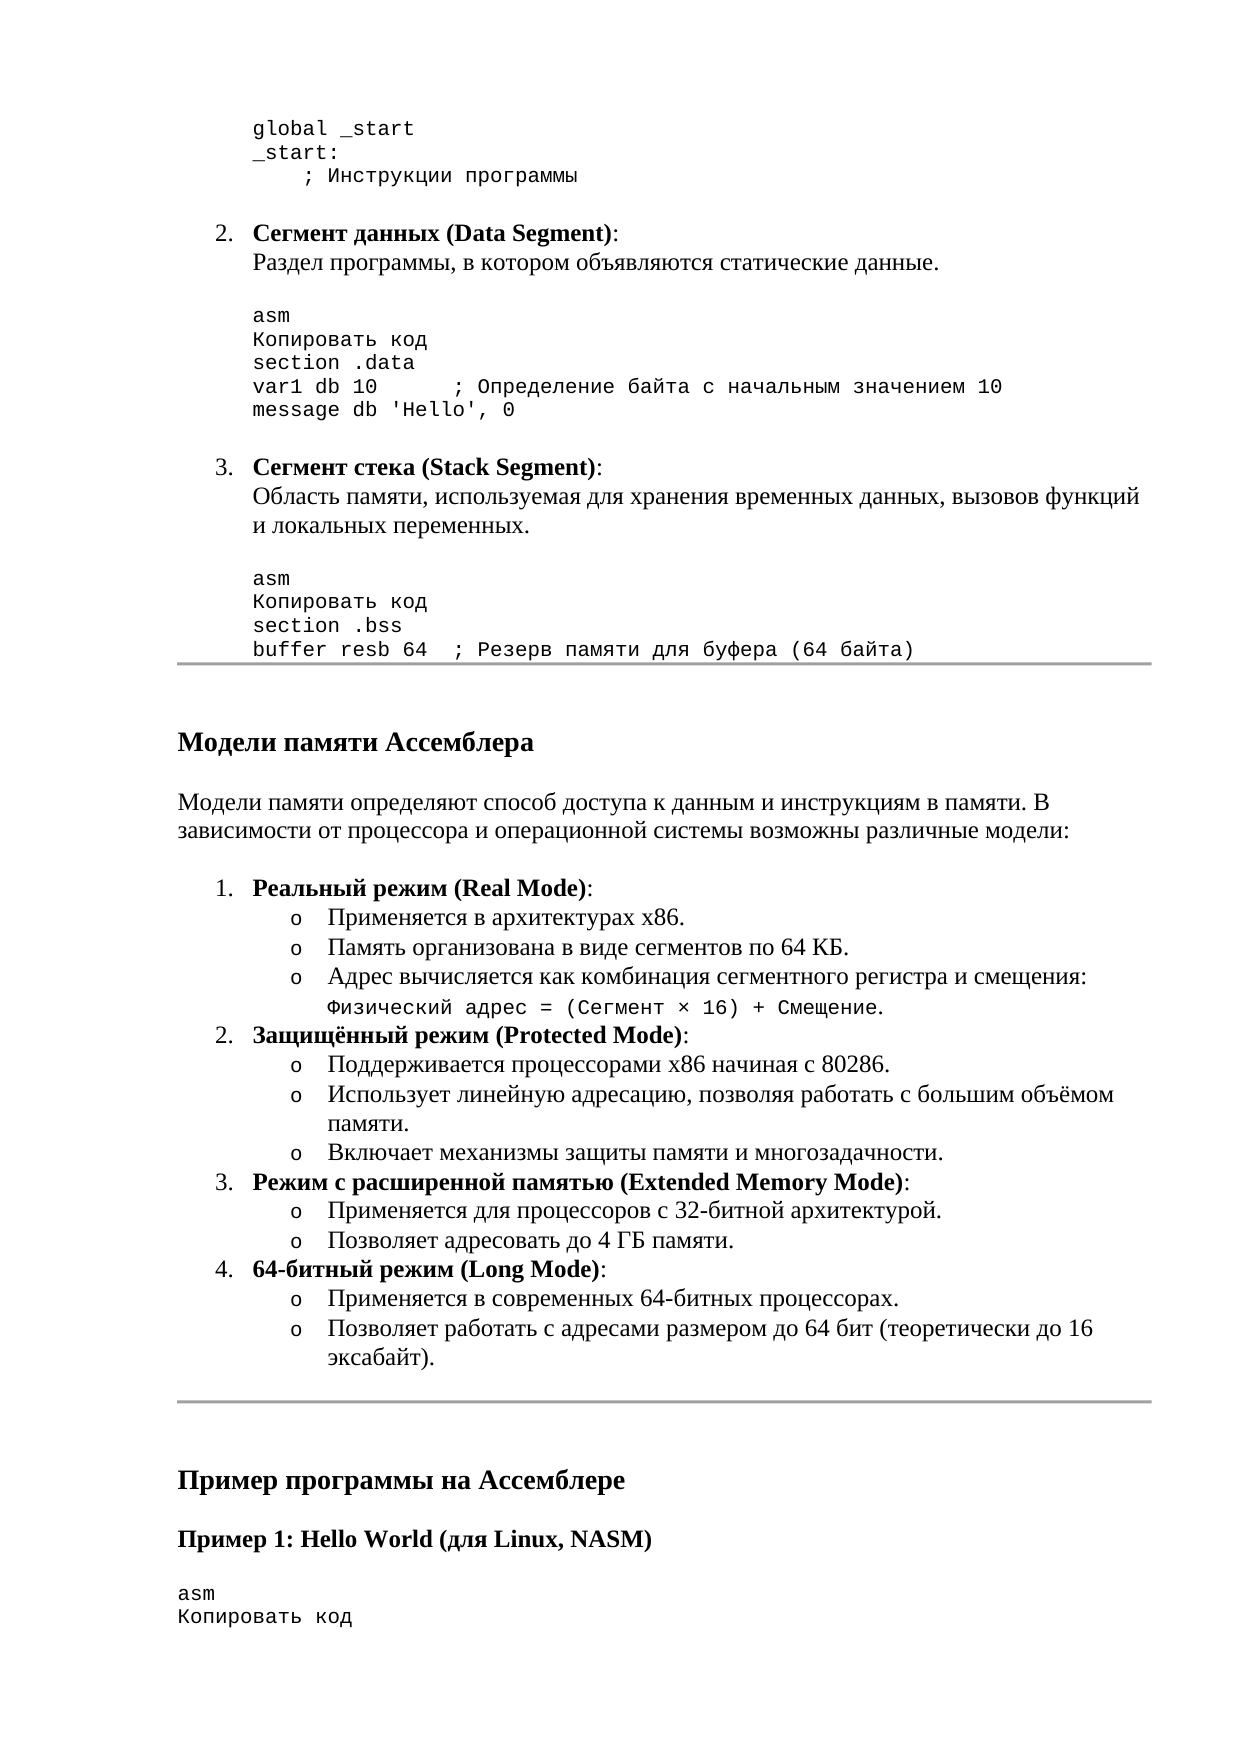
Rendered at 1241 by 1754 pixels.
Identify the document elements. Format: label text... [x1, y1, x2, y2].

list Сегмент стека (Stack Segment): Область памяти, используемая для хранения временных данных, вызовов функций и локальных переменных. [215, 452, 1152, 538]
list Режим с расширенной памятью (Extended Memory Mode): [215, 1167, 1152, 1195]
text buffer resb 64 ; Резерв памяти для буфера (64 байта) [252, 639, 1152, 662]
text Копировать код [252, 591, 1152, 615]
text Модели памяти определяют способ доступа к данным и инструкциям в памяти. В зависимости от процессора и операционной системы возможны различные модели: [177, 787, 1152, 844]
list Защищённый режим (Protected Mode): [215, 1020, 1152, 1049]
text asm [252, 568, 1152, 591]
text Пример программы на Ассемблере [177, 1463, 1152, 1495]
list Применяется для процессоров с 32-битной архитектурой. [290, 1195, 1152, 1225]
list Включает механизмы защиты памяти и многозадачности. [290, 1137, 1152, 1167]
text _start: [252, 142, 1152, 165]
list Поддерживается процессорами x86 начиная с 80286. [290, 1049, 1152, 1079]
text ; Инструкции программы [252, 165, 1152, 189]
list Использует линейную адресацию, позволяя работать с большим объёмом памяти. [290, 1079, 1152, 1137]
list Реальный режим (Real Mode): [215, 873, 1152, 902]
text Копировать код [177, 1606, 1152, 1630]
list Память организована в виде сегментов по 64 КБ. [290, 932, 1152, 961]
list Применяется в архитектурах x86. [290, 902, 1152, 932]
list Позволяет работать с адресами размером до 64 бит (теоретически до 16 эксабайт). [290, 1313, 1152, 1371]
list 64-битный режим (Long Mode): [215, 1254, 1152, 1283]
text Модели памяти Ассемблера [177, 725, 1152, 757]
text asm [252, 305, 1152, 328]
list Позволяет адресовать до 4 ГБ памяти. [290, 1225, 1152, 1254]
text message db 'Hello', 0 [252, 399, 1152, 423]
list Сегмент данных (Data Segment): Раздел программы, в котором объявляются статические данные. [215, 218, 1152, 276]
text asm [177, 1582, 1152, 1606]
text Пример 1: Hello World (для Linux, NASM) [177, 1524, 1152, 1553]
text global _start [252, 118, 1152, 142]
list Применяется в современных 64-битных процессорах. [290, 1283, 1152, 1313]
text Копировать код [252, 328, 1152, 352]
list Адрес вычисляется как комбинация сегментного регистра и смещения: Физический адрес = (Сегмент × 16) + Смещение. [290, 961, 1152, 1020]
text section .bss [252, 615, 1152, 639]
text var1 db 10 ; Определение байта с начальным значением 10 [252, 376, 1152, 399]
text section .data [252, 352, 1152, 376]
